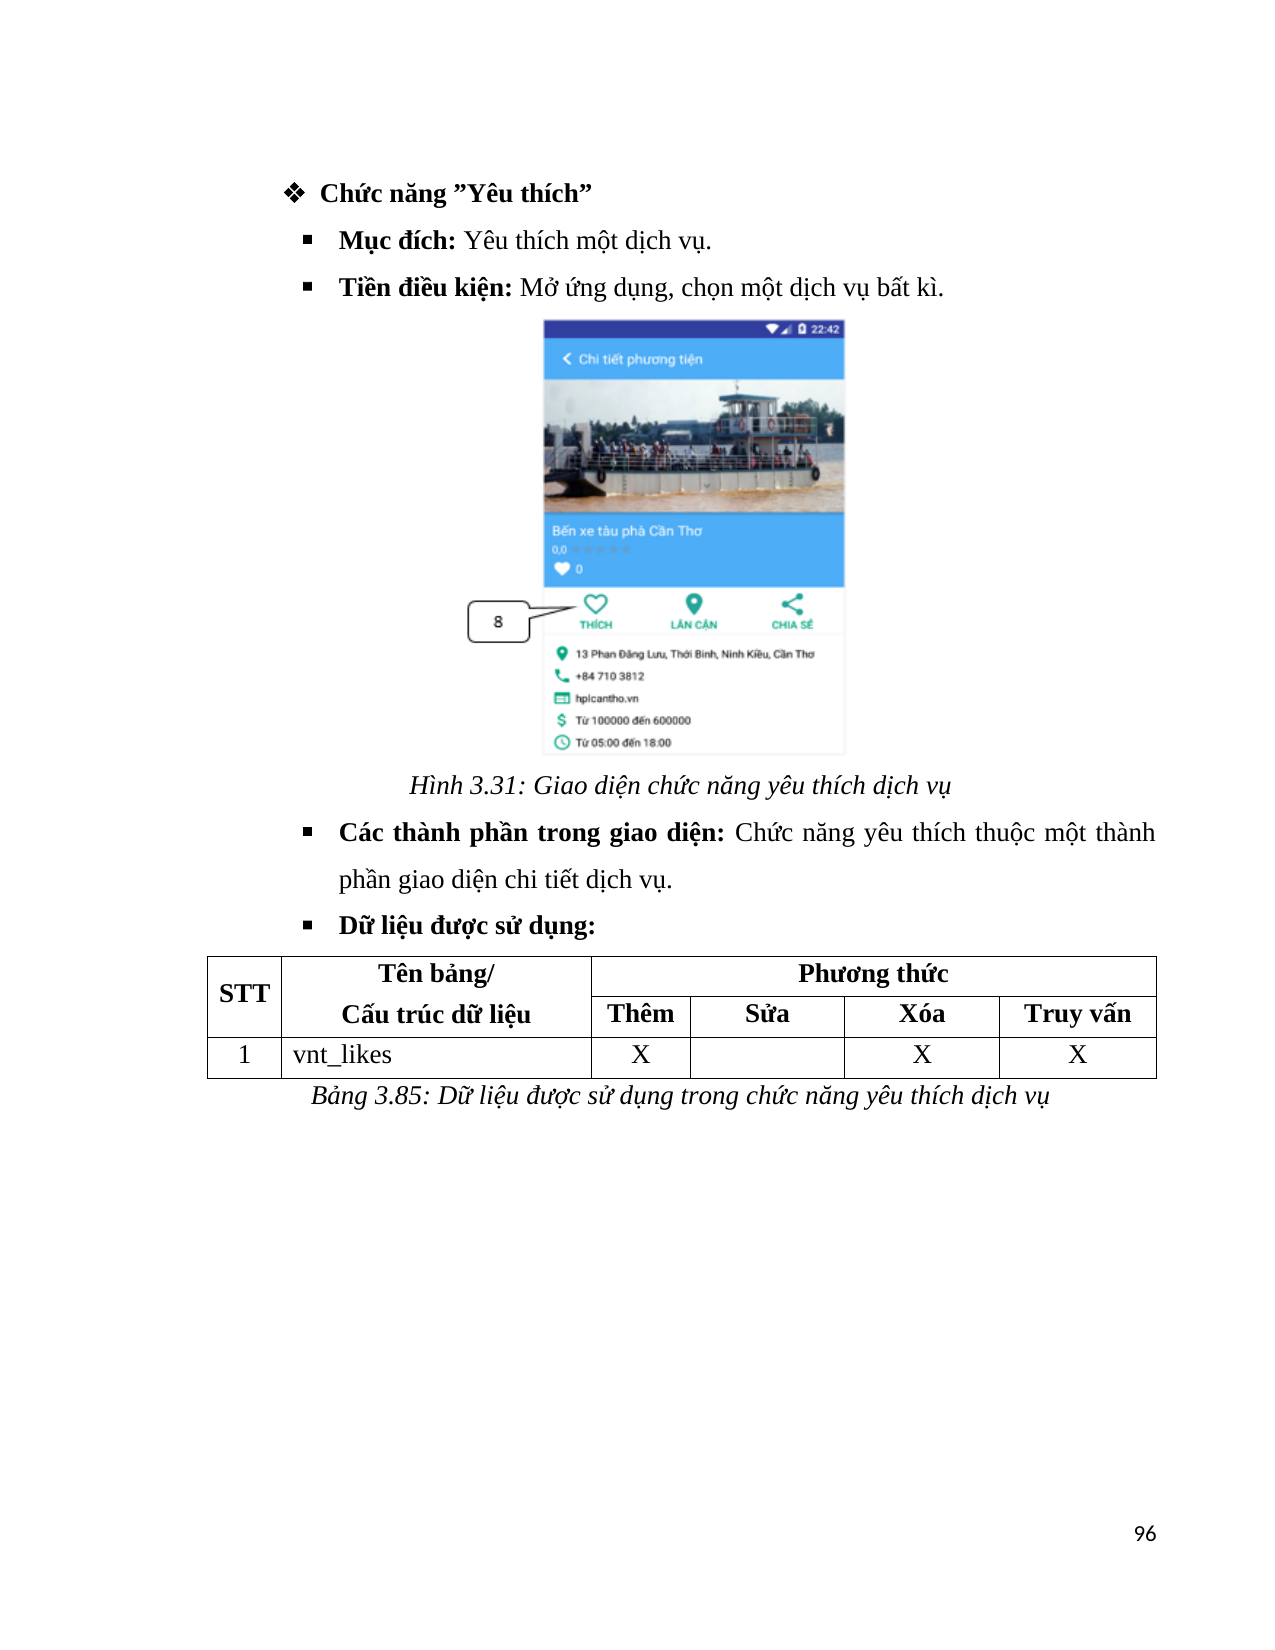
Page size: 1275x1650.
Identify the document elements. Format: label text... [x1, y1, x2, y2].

list Dữ liệu được sử dụng: [301, 909, 1156, 941]
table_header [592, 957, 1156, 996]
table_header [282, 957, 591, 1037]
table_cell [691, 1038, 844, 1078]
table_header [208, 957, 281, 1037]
text Bảng 3.85: Dữ liệu được sử dụng trong chức năng yêu thích dịch vụ [207, 1079, 1156, 1110]
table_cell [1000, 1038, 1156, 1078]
list Tiền điều kiện: Mở ứng dụng, chọn một dịch vụ bất kì. [301, 271, 1156, 302]
list Chức năng ”Yêu thích” [282, 177, 1156, 208]
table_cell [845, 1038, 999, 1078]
text Hình 3.31: Giao diện chức năng yêu thích dịch vụ [207, 769, 1156, 800]
list Các thành phần trong giao diện: Chức năng yêu thích thuộc một thành phần giao diện chi tiết dịch vụ. [301, 816, 1156, 894]
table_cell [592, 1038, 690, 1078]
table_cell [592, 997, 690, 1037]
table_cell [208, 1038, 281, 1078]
list Mục đích: Yêu thích một dịch vụ. [301, 224, 1156, 255]
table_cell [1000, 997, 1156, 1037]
picture [459, 317, 905, 756]
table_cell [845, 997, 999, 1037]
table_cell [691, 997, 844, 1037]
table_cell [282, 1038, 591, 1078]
